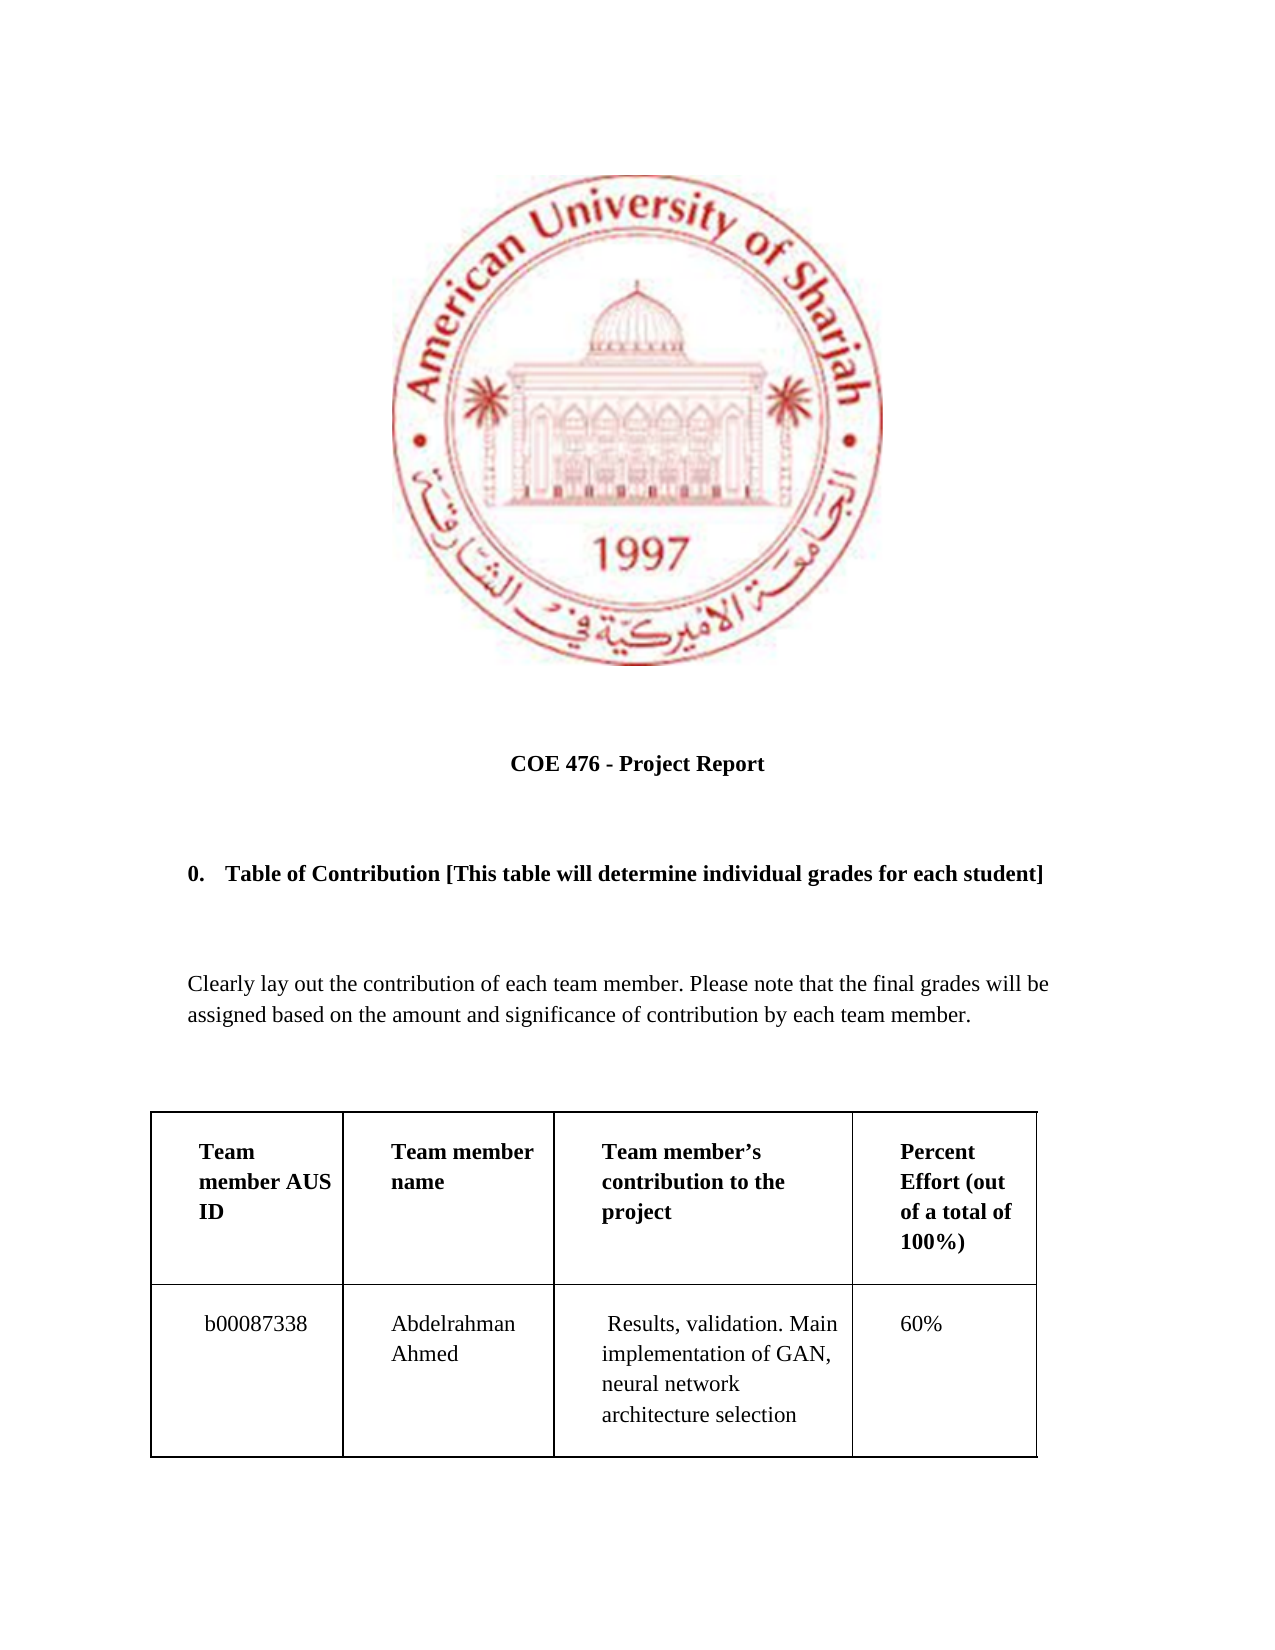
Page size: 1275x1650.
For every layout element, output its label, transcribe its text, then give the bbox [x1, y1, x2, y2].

table_header Team member AUS ID [152, 1113, 342, 1283]
table_cell 60% [853, 1285, 1036, 1456]
table_cell Results, validation. Main implementation of GAN, neural network architecture selection [555, 1285, 852, 1456]
table_header Percent Effort (out of a total of 100%) [853, 1113, 1036, 1283]
table_header Team member’s contribution to the project [555, 1113, 852, 1283]
table_cell Abdelrahman Ahmed [344, 1285, 553, 1456]
picture [392, 175, 883, 666]
text 0. Table of Contribution [This table will determine individual grades for each student] [187, 860, 1125, 886]
table_cell b00087338 [152, 1285, 342, 1456]
text COE 476 - Project Report [150, 750, 1125, 776]
table_header Team member name [344, 1113, 553, 1283]
text Clearly lay out the contribution of each team member. Please note that the final grades will be assigned based on the amount and significance of contribution by each team member. [187, 971, 1125, 1027]
